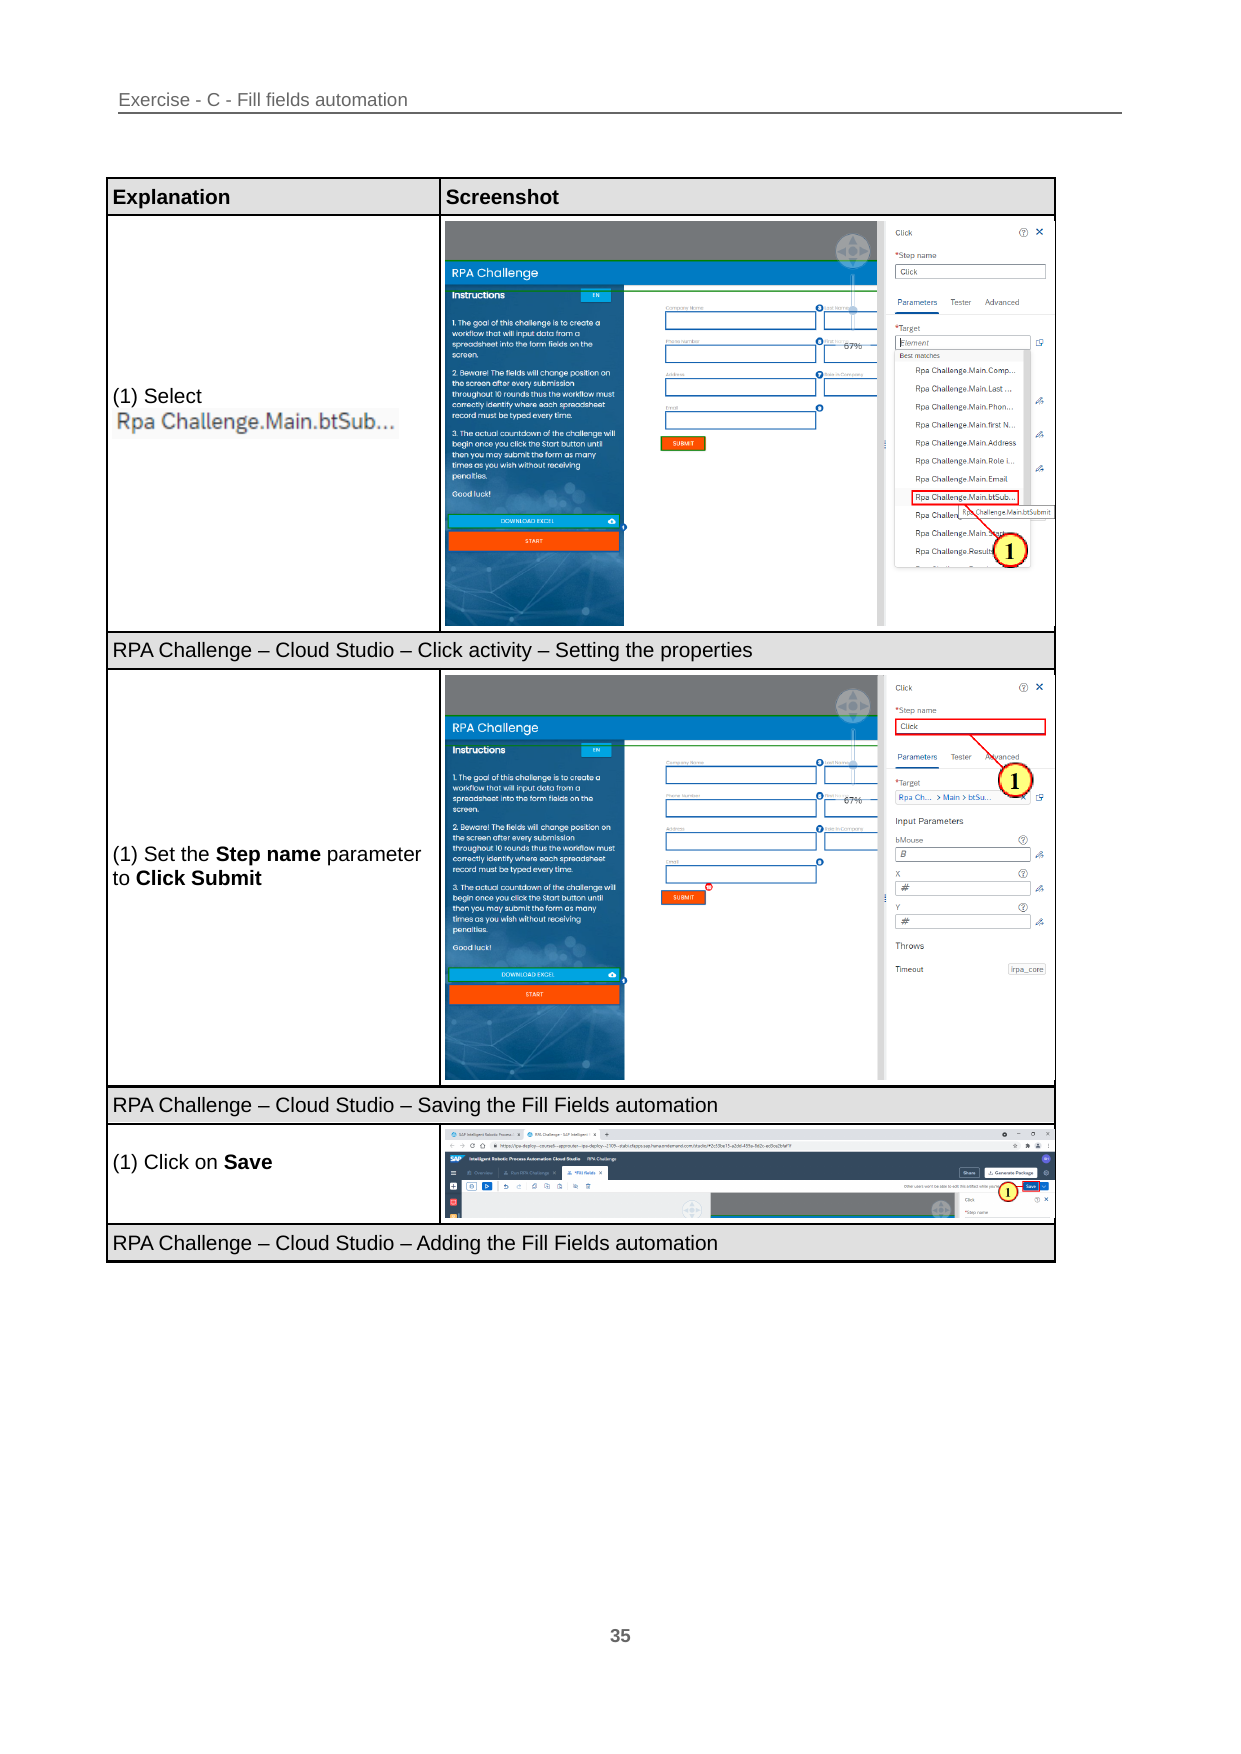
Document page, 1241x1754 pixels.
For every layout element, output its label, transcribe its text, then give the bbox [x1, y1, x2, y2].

table_cell (1) Click on Save [108, 1125, 439, 1223]
table_cell [441, 216, 1054, 631]
table_cell [441, 670, 1054, 1085]
table_cell [441, 1125, 1054, 1223]
table_cell RPA Challenge – Cloud Studio – Saving the Fill Fields automation [108, 1088, 1054, 1122]
table_cell (1) Set the Step name parameter to Click Submit [108, 670, 439, 1085]
table_cell RPA Challenge – Cloud Studio – Adding the Fill Fields automation [108, 1225, 1054, 1260]
table_cell RPA Challenge – Cloud Studio – Click activity – Setting the properties [108, 633, 1054, 668]
picture [445, 1129, 1055, 1218]
table_cell (1) Select [108, 216, 439, 631]
table_header Screenshot [441, 179, 1054, 214]
picture [112, 408, 399, 439]
table_header Explanation [108, 179, 439, 214]
picture [445, 221, 1055, 626]
picture [445, 675, 1055, 1080]
